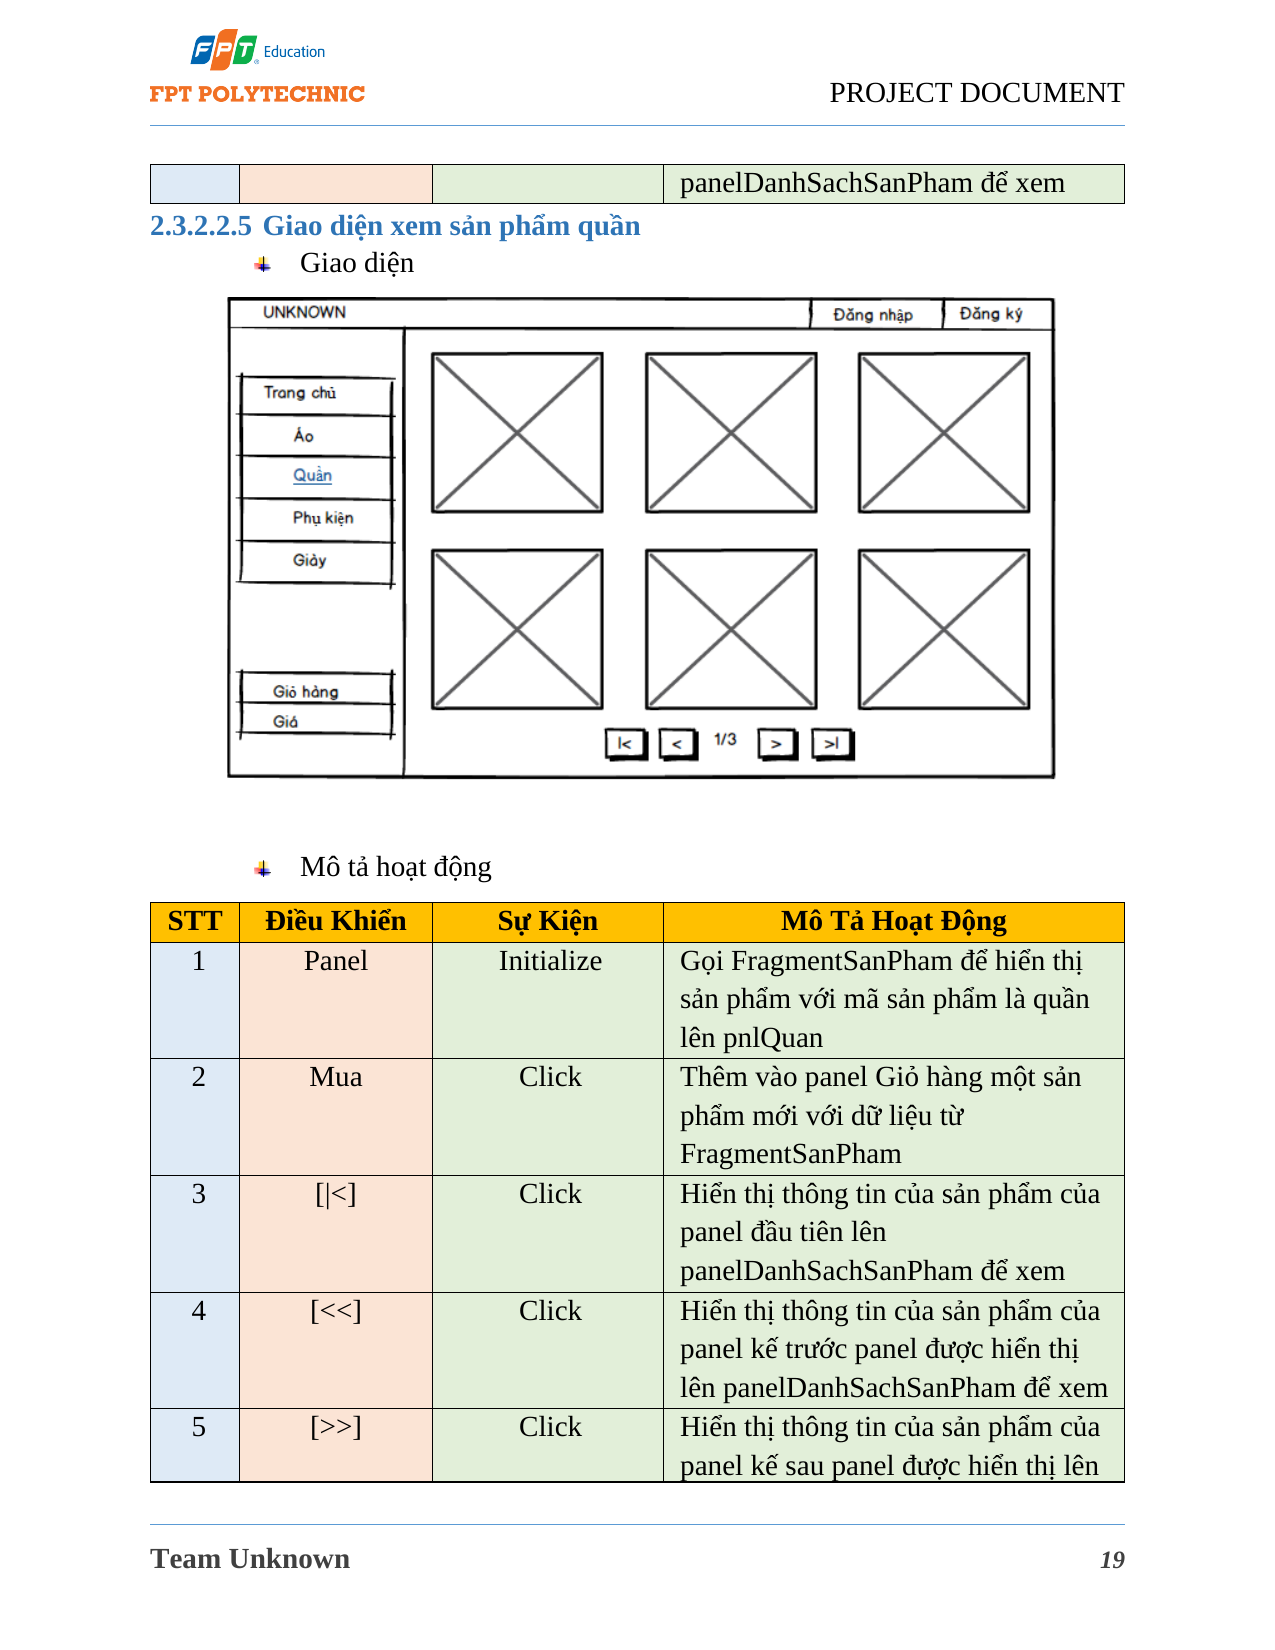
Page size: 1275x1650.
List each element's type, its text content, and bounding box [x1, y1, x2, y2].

table_cell Click [433, 1409, 663, 1481]
table_cell 1 [151, 943, 239, 1058]
table_cell [>|] [240, 165, 432, 203]
table_cell Hiển thị thông tin của sản phẩm của panel kế trước panel được hiển thị lên panelDanhSachSanPham để xem [664, 1293, 1124, 1408]
picture [227, 297, 1058, 828]
table_cell Gọi FragmentSanPham để hiển thị sản phẩm với mã sản phẩm là quần lên pnlQuan [664, 943, 1124, 1058]
table_cell Panel [240, 943, 432, 1058]
table_cell 6 [151, 165, 239, 203]
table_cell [664, 165, 1124, 203]
table_cell Click [433, 1176, 663, 1292]
table_header STT [151, 903, 239, 942]
subtitle Giao diện xem sản phẩm quần [150, 208, 1125, 242]
table_header Điều Khiển [240, 903, 432, 942]
list Mô tả hoạt động [216, 849, 1125, 883]
table_header Sự Kiện [433, 903, 663, 942]
table_header Mô Tả Hoạt Động [664, 903, 1124, 942]
table_cell Click [433, 1059, 663, 1175]
table_cell 5 [151, 1409, 239, 1481]
table_cell Click [433, 1293, 663, 1408]
table_cell Hiển thị thông tin của sản phẩm của panel đầu tiên lên panelDanhSachSanPham để xem [664, 1176, 1124, 1292]
table_cell [>>] [240, 1409, 432, 1481]
table_cell Mua [240, 1059, 432, 1175]
table_cell Initialize [433, 943, 663, 1058]
table_cell [<<] [240, 1293, 432, 1408]
table_cell 2 [151, 1059, 239, 1175]
table_cell Thêm vào panel Giỏ hàng một sản phẩm mới với dữ liệu từ FragmentSanPham [664, 1059, 1124, 1175]
picture [254, 255, 271, 272]
table_cell 4 [151, 1293, 239, 1408]
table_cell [664, 1409, 1124, 1481]
list Giao diện [216, 245, 1125, 278]
picture [150, 29, 365, 102]
table_cell 3 [151, 1176, 239, 1292]
table_cell [|<] [240, 1176, 432, 1292]
table_cell Click [433, 165, 663, 203]
picture [254, 859, 271, 877]
